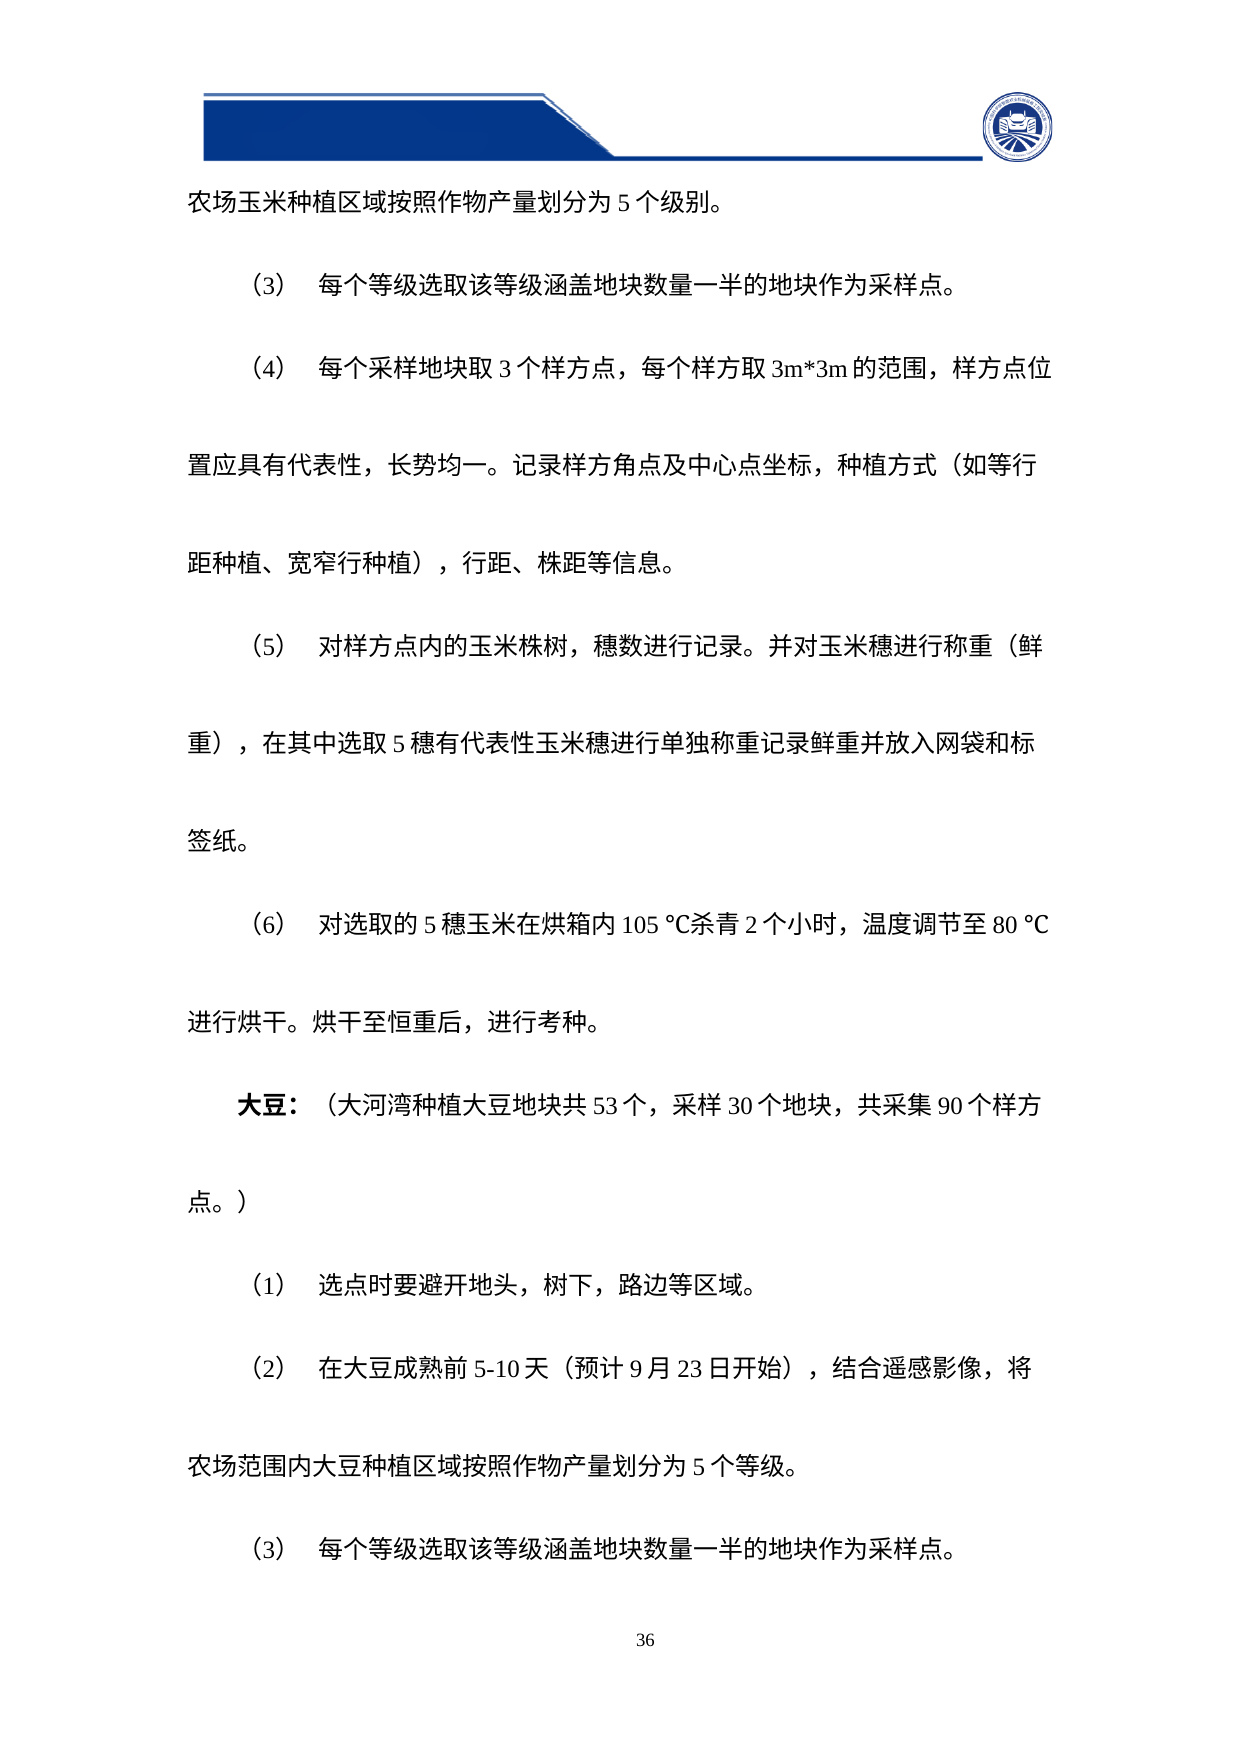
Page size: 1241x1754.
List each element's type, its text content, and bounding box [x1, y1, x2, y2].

list 对样方点内的玉米株树，穗数进行记录。并对玉米穗进行称重（鲜重），在其中选取5穗有代表性玉米穗进行单独称重记录鲜重并放入网袋和标签纸。 [187, 612, 1053, 872]
list 每个等级选取该等级涵盖地块数量一半的地块作为采样点。 [187, 1515, 1053, 1580]
list 在玉米成熟前5-10天（预计10月8日开始），结合遥感影像，将农场玉米种植区域按照作物产量划分为5个级别。 [187, 168, 1053, 233]
list 选点时要避开地头，树下，路边等区域。 [187, 1251, 1053, 1316]
list 每个采样地块取3个样方点，每个样方取3m*3m的范围，样方点位置应具有代表性，长势均一。记录样方角点及中心点坐标，种植方式（如等行距种植、宽窄行种植），行距、株距等信息。 [187, 334, 1053, 594]
list 在大豆成熟前5-10天（预计9月23日开始），结合遥感影像，将农场范围内大豆种植区域按照作物产量划分为5个等级。 [187, 1334, 1053, 1497]
picture [196, 88, 1053, 162]
list 每个等级选取该等级涵盖地块数量一半的地块作为采样点。 [187, 251, 1053, 316]
list 对选取的5穗玉米在烘箱内105 ℃杀青2个小时，温度调节至80 ℃进行烘干。烘干至恒重后，进行考种。 [187, 890, 1053, 1053]
text 大豆：（大河湾种植大豆地块共53个，采样30个地块，共采集90个样方点。） [187, 1071, 1053, 1233]
